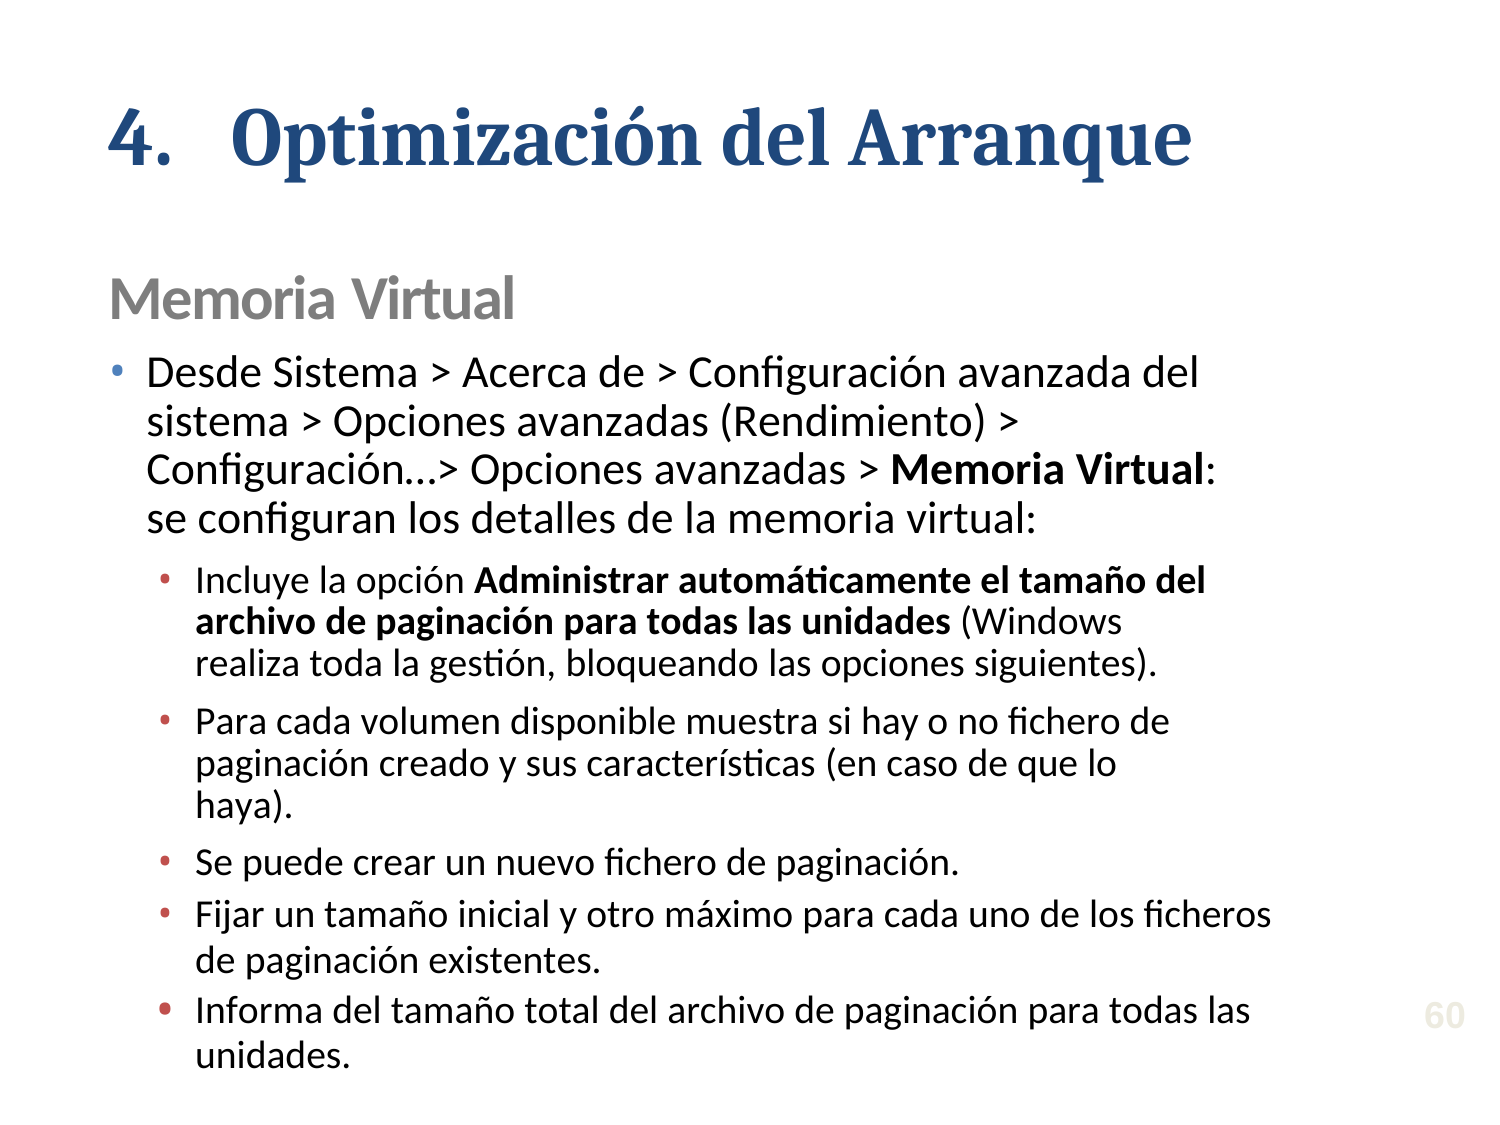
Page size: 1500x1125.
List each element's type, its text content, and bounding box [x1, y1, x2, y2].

text unidades. [195, 1033, 1485, 1077]
subtitle 4. Optimización del Arranque [109, 91, 1485, 186]
list Informa del tamaño total del archivo de paginación para todas las 60 [157, 986, 1485, 1033]
text de paginación existentes. [195, 937, 1485, 982]
list Para cada volumen disponible muestra si hay o no fichero de paginación creado y sus características (en caso de que lo haya). [157, 697, 1219, 828]
list Incluye la opción Administrar automáticamente el tamaño del archivo de paginación para todas las unidades (Windows realiza toda la gestión, bloqueando las opciones siguientes). [157, 556, 1233, 687]
subtitle Memoria Virtual [109, 261, 1485, 335]
list Desde Sistema > Acerca de > Configuración avanzada del sistema > Opciones avanzadas (Rendimiento) > Configuración…> Opciones avanzadas > Memoria Virtual: se configuran los detalles de la memoria virtual: [109, 344, 1264, 545]
list Fijar un tamaño inicial y otro máximo para cada uno de los ficheros [157, 891, 1485, 937]
list Se puede crear un nuevo fichero de paginación. [157, 833, 1485, 887]
